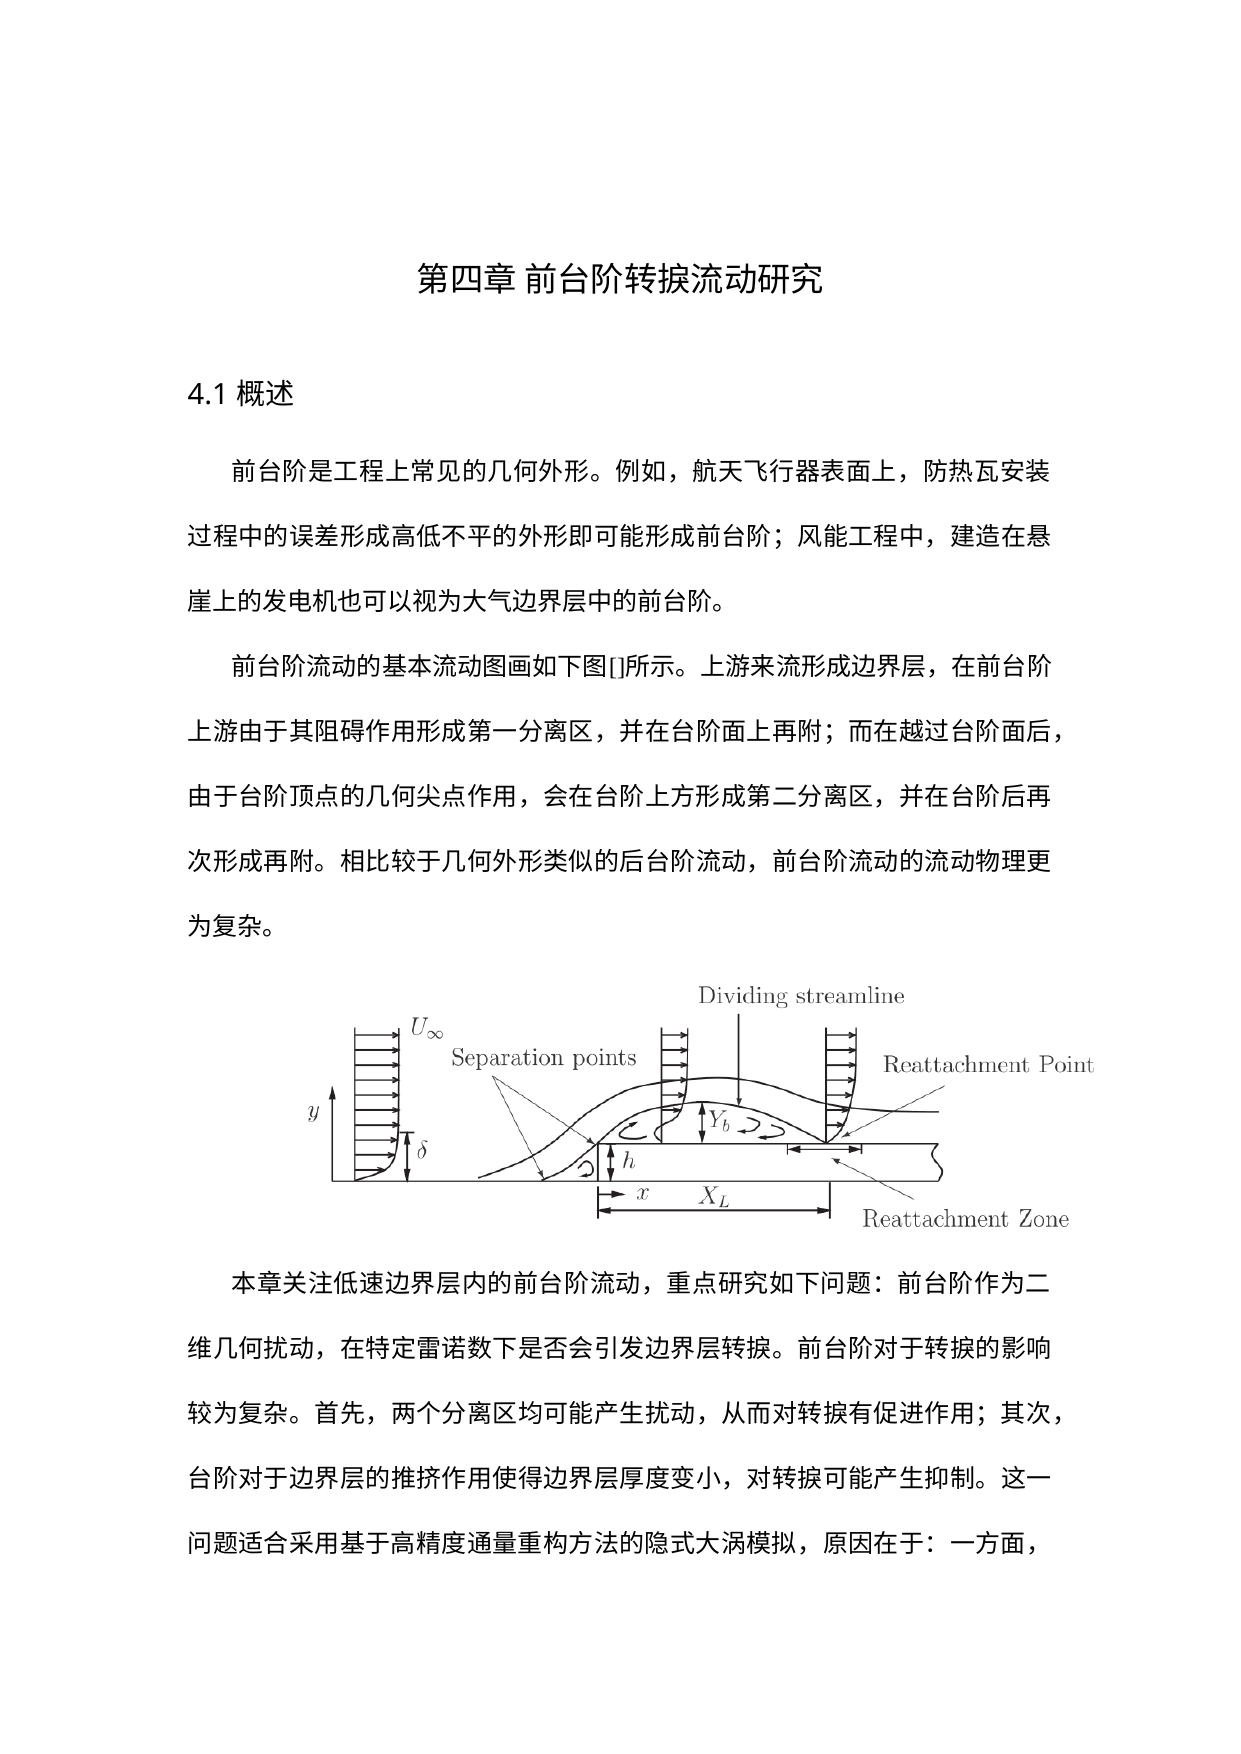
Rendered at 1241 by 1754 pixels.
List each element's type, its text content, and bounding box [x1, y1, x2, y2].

picture [275, 957, 1126, 1241]
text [187, 1249, 1053, 1574]
text 前台阶是工程上常见的几何外形。例如，航天飞行器表面上，防热瓦安装过程中的误差形成高低不平的外形即可能形成前台阶；风能工程中，建造在悬崖上的发电机也可以视为大气边界层中的前台阶。 [187, 437, 1053, 632]
text 前台阶流动的基本流动图画如下图[]所示。上游来流形成边界层，在前台阶上游由于其阻碍作用形成第一分离区，并在台阶面上再附；而在越过台阶面后，由于台阶顶点的几何尖点作用，会在台阶上方形成第二分离区，并在台阶后再次形成再附。相比较于几何外形类似的后台阶流动，前台阶流动的流动物理更为复杂。 [187, 632, 1053, 957]
text 第四章 前台阶转捩流动研究 [187, 244, 1053, 309]
subtitle 4.1 概述 [187, 359, 1053, 424]
